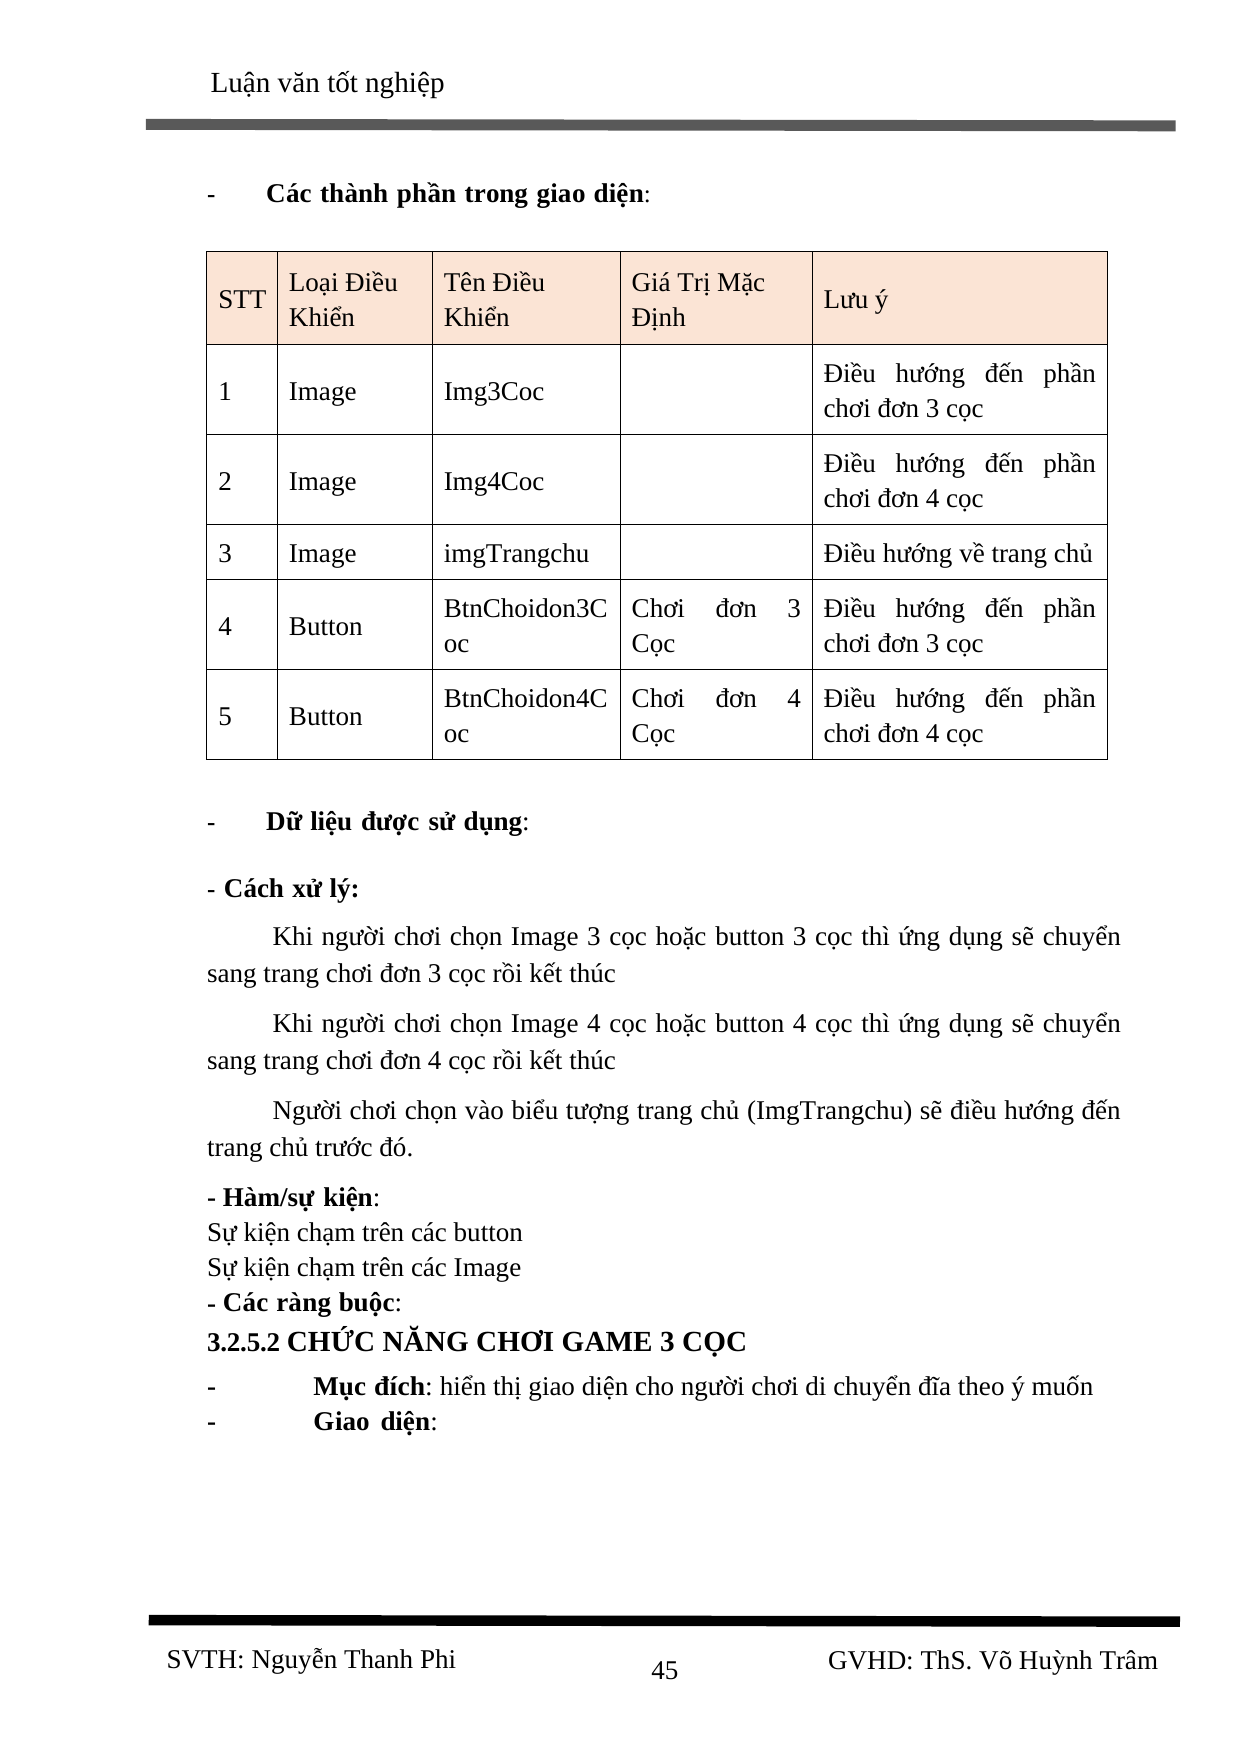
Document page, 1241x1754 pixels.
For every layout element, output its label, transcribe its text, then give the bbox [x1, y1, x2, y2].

text Sự kiện chạm trên các button [207, 1216, 1124, 1247]
table_header STT [207, 252, 277, 344]
table_cell Chơi đơn 4 Cọc [621, 670, 812, 759]
text - Dữ liệu được sử dụng: [207, 805, 1116, 836]
table_cell imgTrangchu [433, 525, 620, 579]
table_cell Điều hướng đến phần chơi đơn 4 cọc [813, 670, 1107, 759]
table_cell [621, 435, 812, 524]
table_cell Img4Coc [433, 435, 620, 524]
table_cell Button [278, 580, 432, 669]
table_cell Điều hướng đến phần chơi đơn 3 cọc [813, 345, 1107, 434]
table_cell 2 [207, 435, 277, 524]
text - Giao diện: [207, 1405, 1117, 1436]
text - Các thành phần trong giao diện: [207, 177, 1124, 208]
table_cell Điều hướng đến phần chơi đơn 4 cọc [813, 435, 1107, 524]
text - Hàm/sự kiện: [207, 1181, 1124, 1212]
text - Các ràng buộc: [207, 1286, 1122, 1319]
table_header Giá Trị Mặc Định [621, 252, 812, 344]
table_header Loại Điều Khiển [278, 252, 432, 344]
text Sự kiện chạm trên các Image [207, 1251, 1124, 1282]
table_cell 1 [207, 345, 277, 434]
table_cell Img3Coc [433, 345, 620, 434]
table_cell Image [278, 345, 432, 434]
table_cell [621, 345, 812, 434]
table_header Lưu ý [813, 252, 1107, 344]
table_cell Image [278, 435, 432, 524]
table_cell Button [278, 670, 432, 759]
table_cell Image [278, 525, 432, 579]
table_cell [621, 525, 812, 579]
table_cell Điều hướng về trang chủ [813, 525, 1107, 579]
table_header Tên Điều Khiển [433, 252, 620, 344]
table_cell Chơi đơn 3 Cọc [621, 580, 812, 669]
table_cell BtnChoidon4Coc [433, 670, 620, 759]
text Khi người chơi chọn Image 4 cọc hoặc button 4 cọc thì ứng dụng sẽ chuyển sang trang chơi đơn 4 cọc rồi kết thúc [207, 1007, 1122, 1075]
table_cell Điều hướng đến phần chơi đơn 3 cọc [813, 580, 1107, 669]
table_cell 3 [207, 525, 277, 579]
table_cell 4 [207, 580, 277, 669]
table_cell BtnChoidon3Coc [433, 580, 620, 669]
text Người chơi chọn vào biểu tượng trang chủ (ImgTrangchu) sẽ điều hướng đến trang chủ trước đó. [207, 1094, 1122, 1162]
table_cell 5 [207, 670, 277, 759]
text - Cách xử lý: [207, 872, 1123, 903]
subtitle 3.2.5.2 CHỨC NĂNG CHƠI GAME 3 CỌC [207, 1323, 1122, 1358]
text - Mục đích: hiển thị giao diện cho người chơi di chuyển đĩa theo ý muốn [207, 1370, 1124, 1401]
text Khi người chơi chọn Image 3 cọc hoặc button 3 cọc thì ứng dụng sẽ chuyển sang trang chơi đơn 3 cọc rồi kết thúc [207, 920, 1122, 988]
